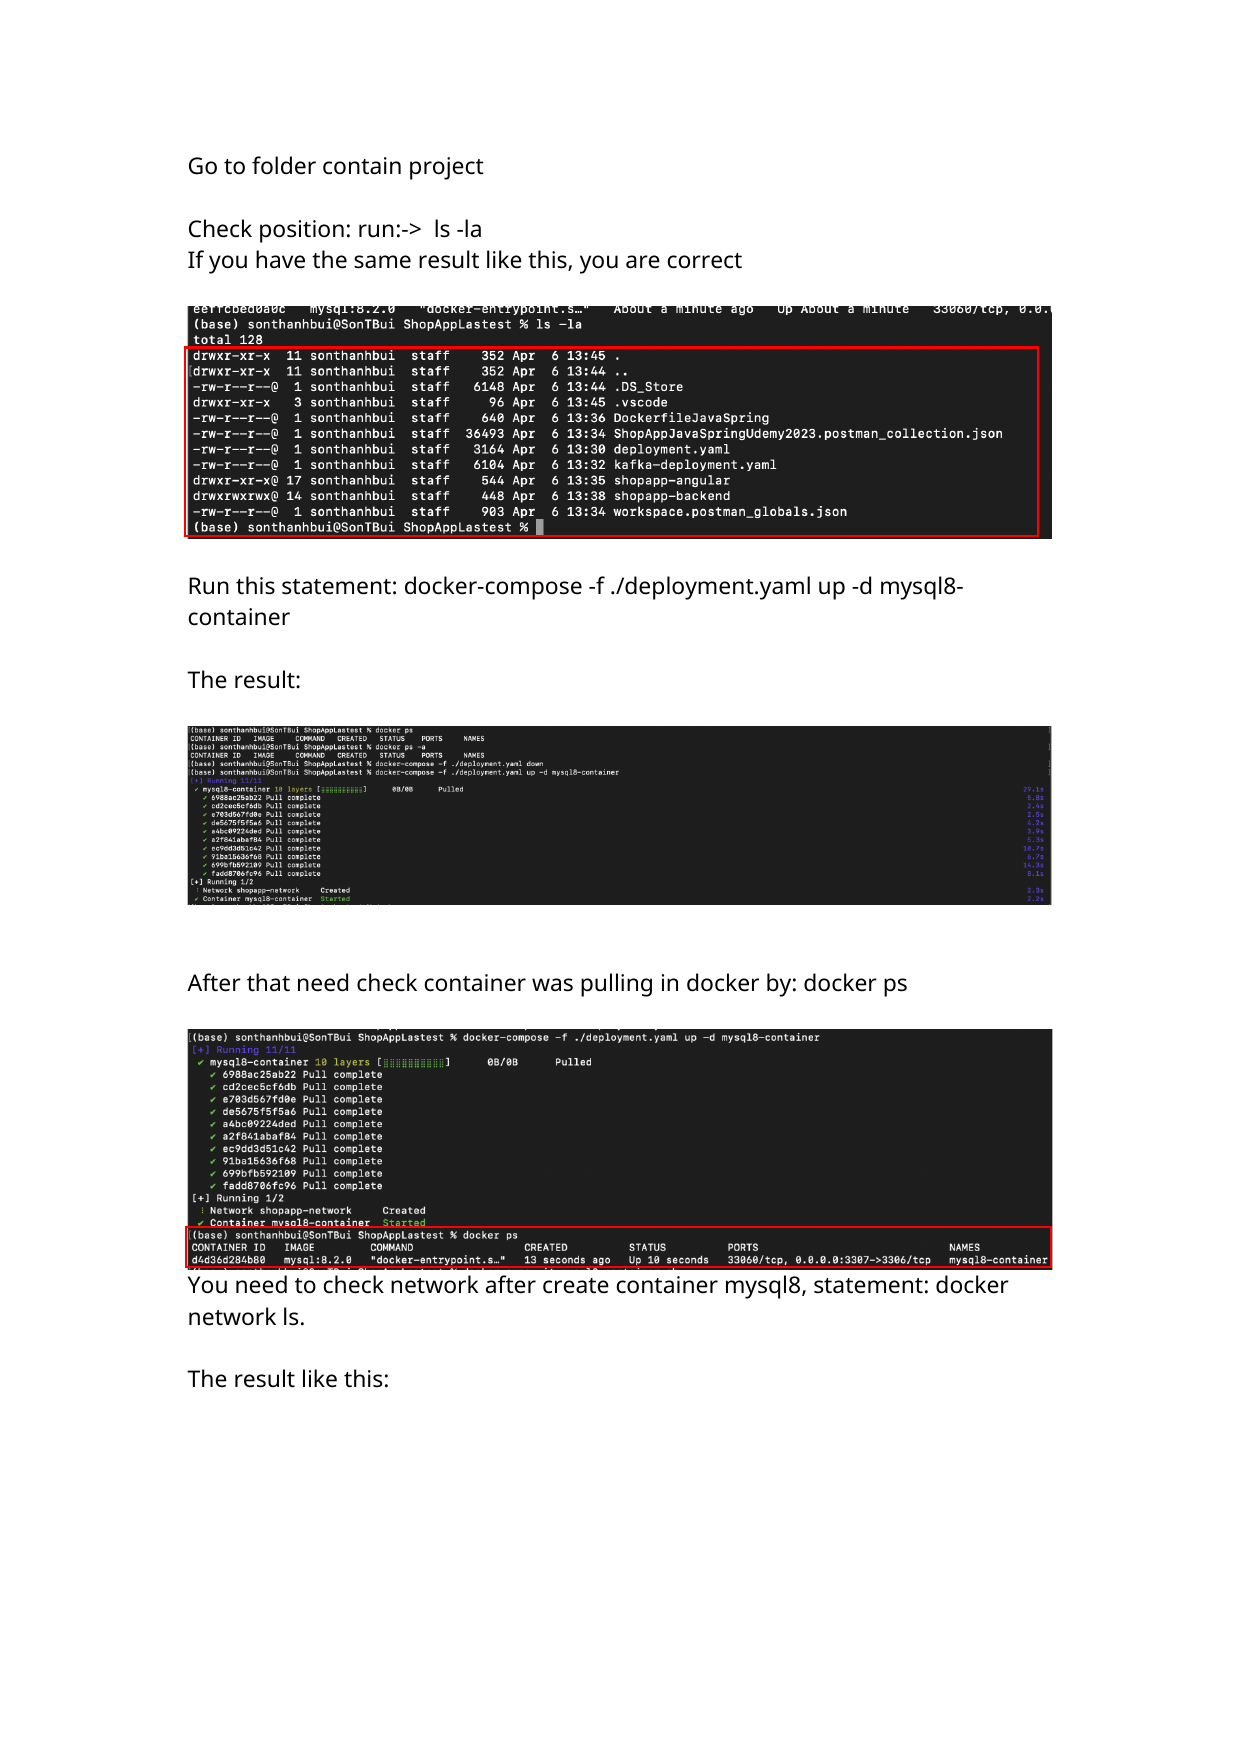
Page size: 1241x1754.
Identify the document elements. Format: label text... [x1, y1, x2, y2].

picture [187, 726, 1052, 905]
picture [187, 1029, 1053, 1270]
picture [187, 1228, 1050, 1266]
text The result: [187, 664, 1053, 695]
text If you have the same result like this, you are correct [187, 244, 1053, 275]
picture [187, 306, 1052, 539]
text You need to check network after create container mysql8, statement: docker network ls. [187, 1270, 1053, 1332]
text Go to folder contain project [187, 150, 1053, 181]
text Run this statement: docker-compose -f ./deployment.yaml up -d mysql8-container [187, 570, 1053, 632]
picture [187, 349, 1037, 535]
text The result like this: [187, 1363, 1053, 1394]
text After that need check container was pulling in docker by: docker ps [187, 967, 1053, 998]
text Check position: run:-> ls -la [187, 212, 1053, 244]
